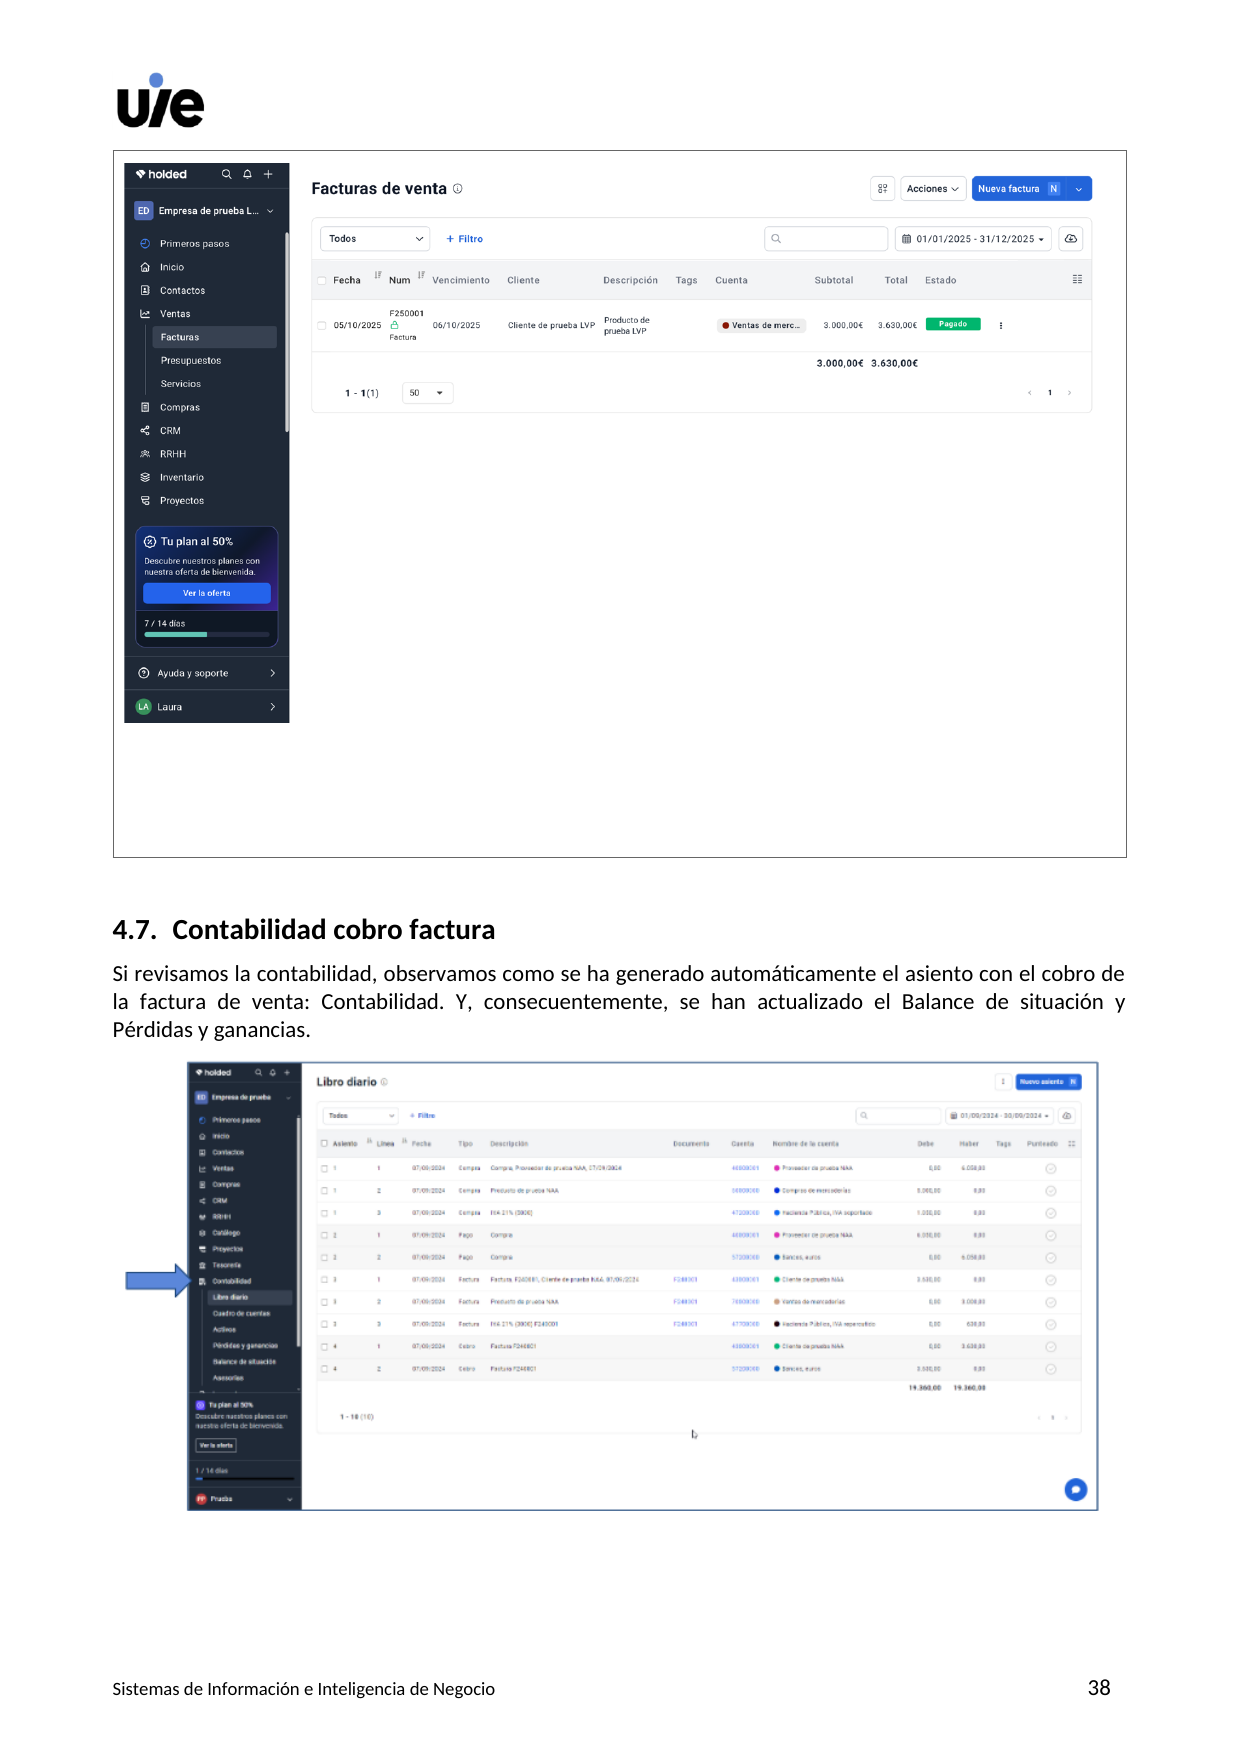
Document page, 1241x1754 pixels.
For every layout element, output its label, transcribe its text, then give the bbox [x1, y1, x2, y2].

text Si revisamos la contabilidad, observamos como se ha generado automáticamente el asiento con el cobro de la factura de venta: Contabilidad. Y, consecuentemente, se han actualizado el Balance de situación y Pérdidas y ganancias. [112, 959, 1128, 1043]
picture [124, 163, 1114, 723]
picture [112, 1055, 1128, 1517]
picture [112, 71, 207, 130]
table_header [114, 151, 1126, 857]
subtitle Contabilidad cobro factura [112, 911, 1128, 947]
